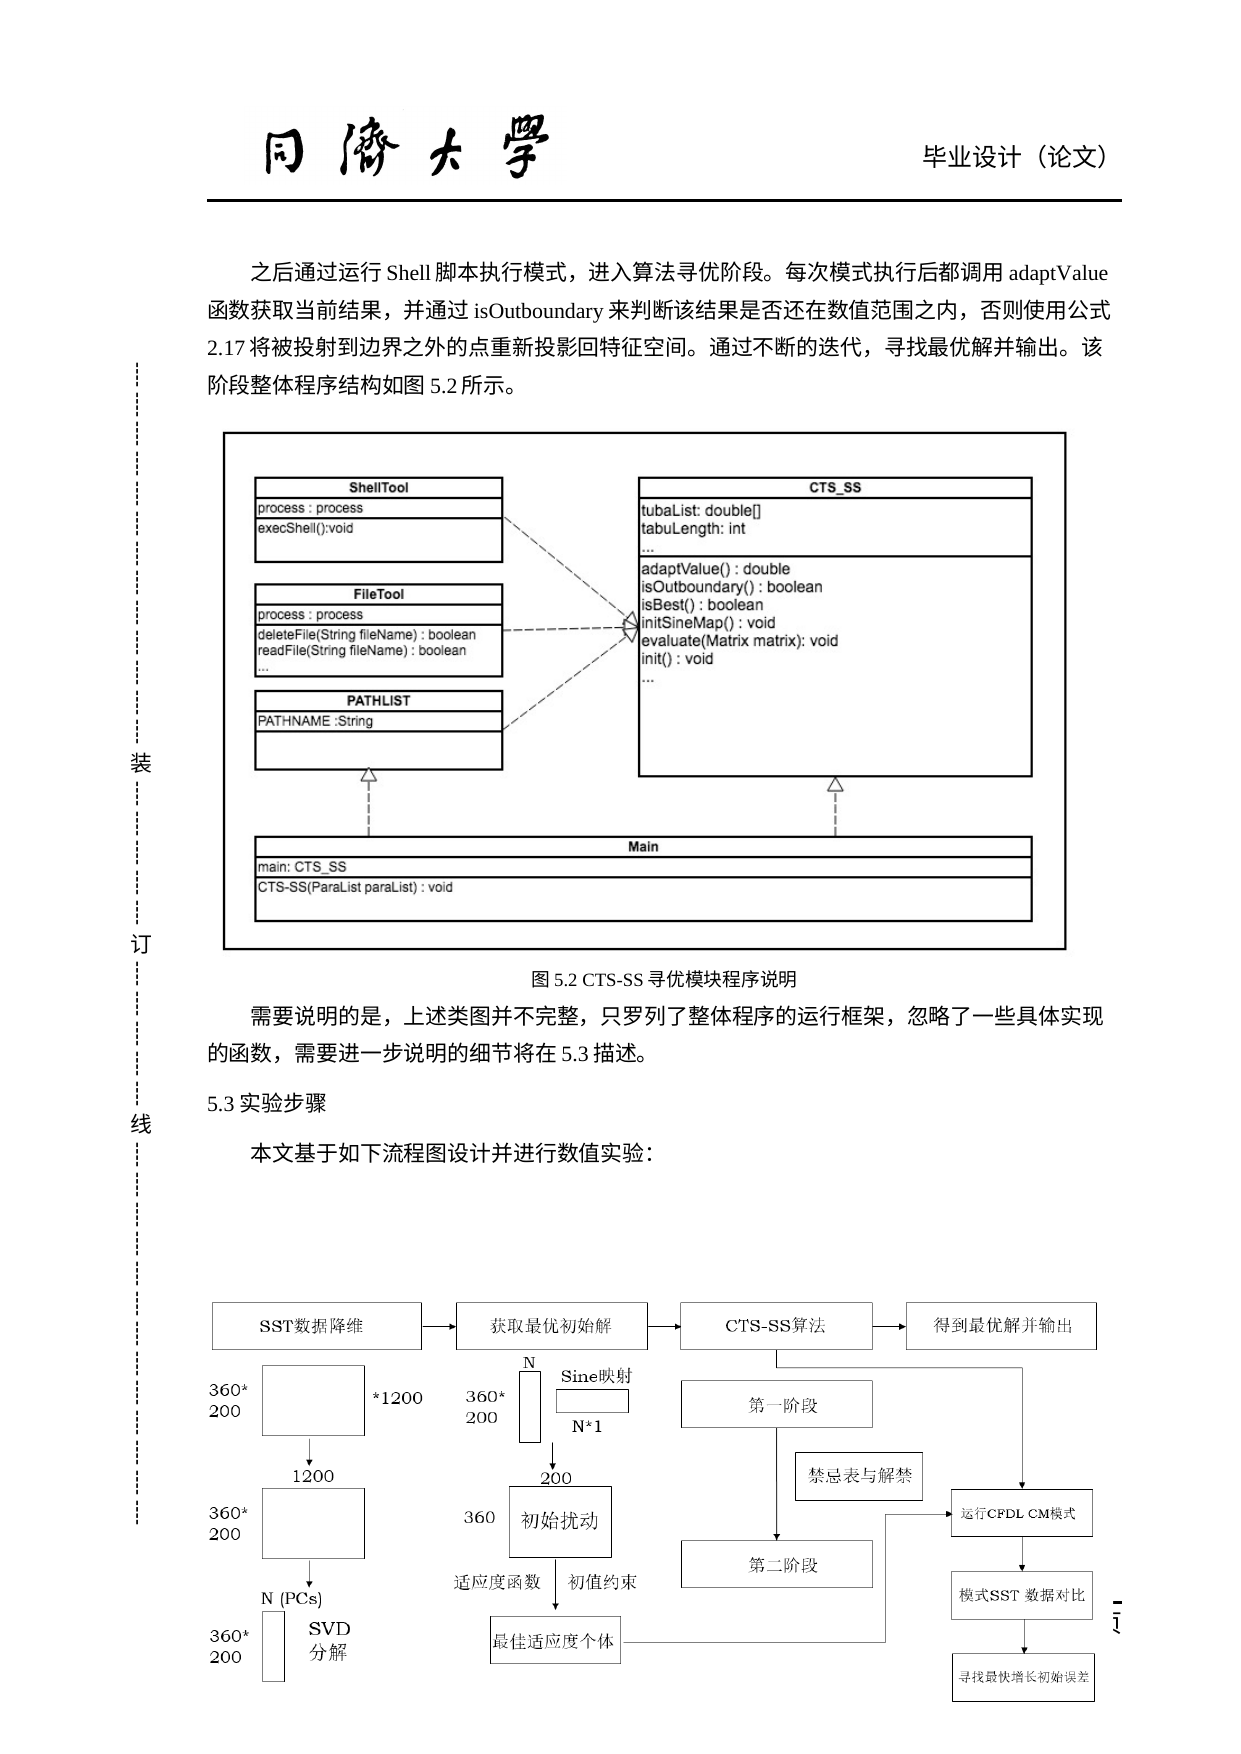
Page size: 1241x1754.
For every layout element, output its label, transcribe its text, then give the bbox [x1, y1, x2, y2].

picture [244, 106, 567, 185]
text 本文基于如下流程图设计并进行数值实验： [207, 1132, 1122, 1169]
text 之后通过运行Shell脚本执行模式，进入算法寻优阶段。每次模式执行后都调用adaptValue函数获取当前结果，并通过isOutboundary来判断该结果是否还在数值范围之内，否则使用公式2.17将被投射到边界之外的点重新投影回特征空间。通过不断的迭代，寻找最优解并输出。该阶段整体程序结构如图5.2所示。 [207, 251, 1122, 401]
text 需要说明的是，上述类图并不完整，只罗列了整体程序的运行框架，忽略了一些具体实现的函数，需要进一步说明的细节将在5.3描述。 [207, 994, 1122, 1069]
subtitle 5.3 实验步骤 [207, 1082, 1122, 1119]
picture [214, 424, 1080, 957]
picture [197, 1284, 1114, 1708]
